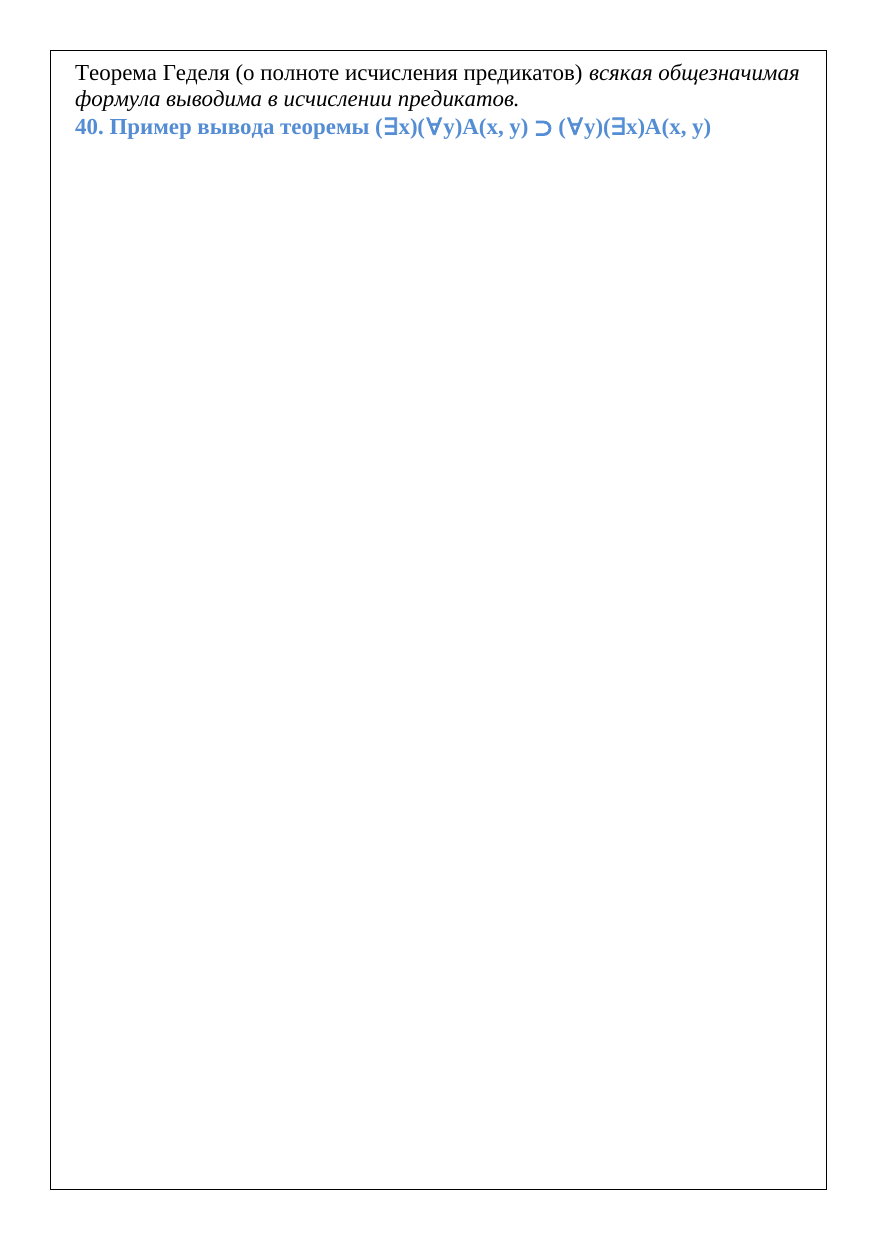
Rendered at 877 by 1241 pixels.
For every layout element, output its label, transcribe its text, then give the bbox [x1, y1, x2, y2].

text 40. Пример вывода теоремы (∃x)(∀y)A(x, y) ⊃ (∀y)(∃x)A(x, y) [75, 112, 826, 139]
text Теорема Геделя (о полноте исчисления предикатов) всякая общезначимая формула выводима в исчислении предикатов. [75, 59, 826, 112]
